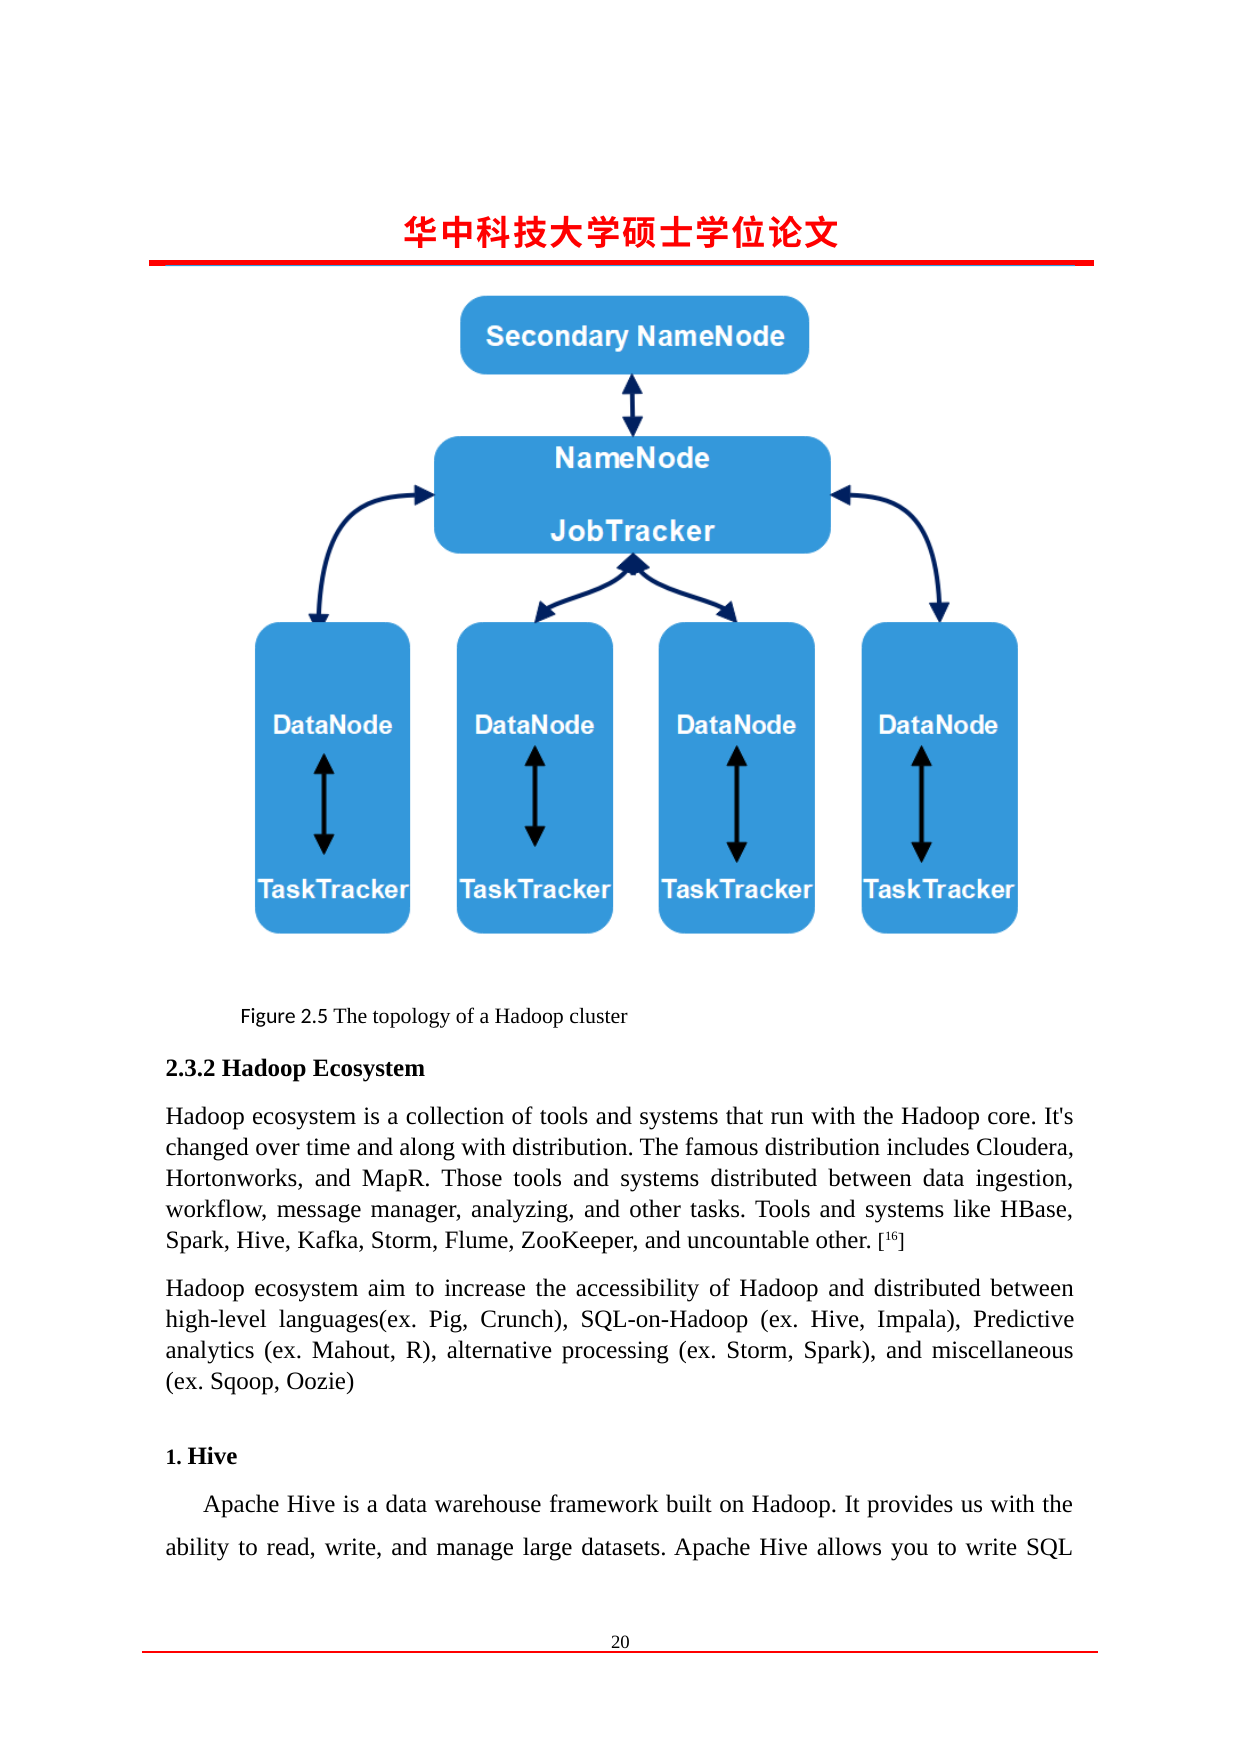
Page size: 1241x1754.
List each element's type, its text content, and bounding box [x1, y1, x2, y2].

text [165, 1489, 1075, 1561]
text 1. Hive [165, 1414, 1075, 1470]
picture [165, 265, 1075, 977]
text 2.3.2 Hadoop Ecosystem [165, 1053, 1075, 1082]
list Figure 2.5 The topology of a Hadoop cluster [240, 1002, 1075, 1029]
text Hadoop ecosystem aim to increase the accessibility of Hadoop and distributed between high-level languages(ex. Pig, Crunch), SQL-on-Hadoop (ex. Hive, Impala), Predictive analytics (ex. Mahout, R), alternative processing (ex. Storm, Spark), and miscellaneous (ex. Sqoop, Oozie) [165, 1273, 1075, 1395]
text Hadoop ecosystem is a collection of tools and systems that run with the Hadoop core. It's changed over time and along with distribution. The famous distribution includes Cloudera, Hortonworks, and MapR. Those tools and systems distributed between data ingestion, workflow, message manager, analyzing, and other tasks. Tools and systems like HBase, Spark, Hive, Kafka, Storm, Flume, ZooKeeper, and uncountable other. [] [165, 1101, 1075, 1254]
